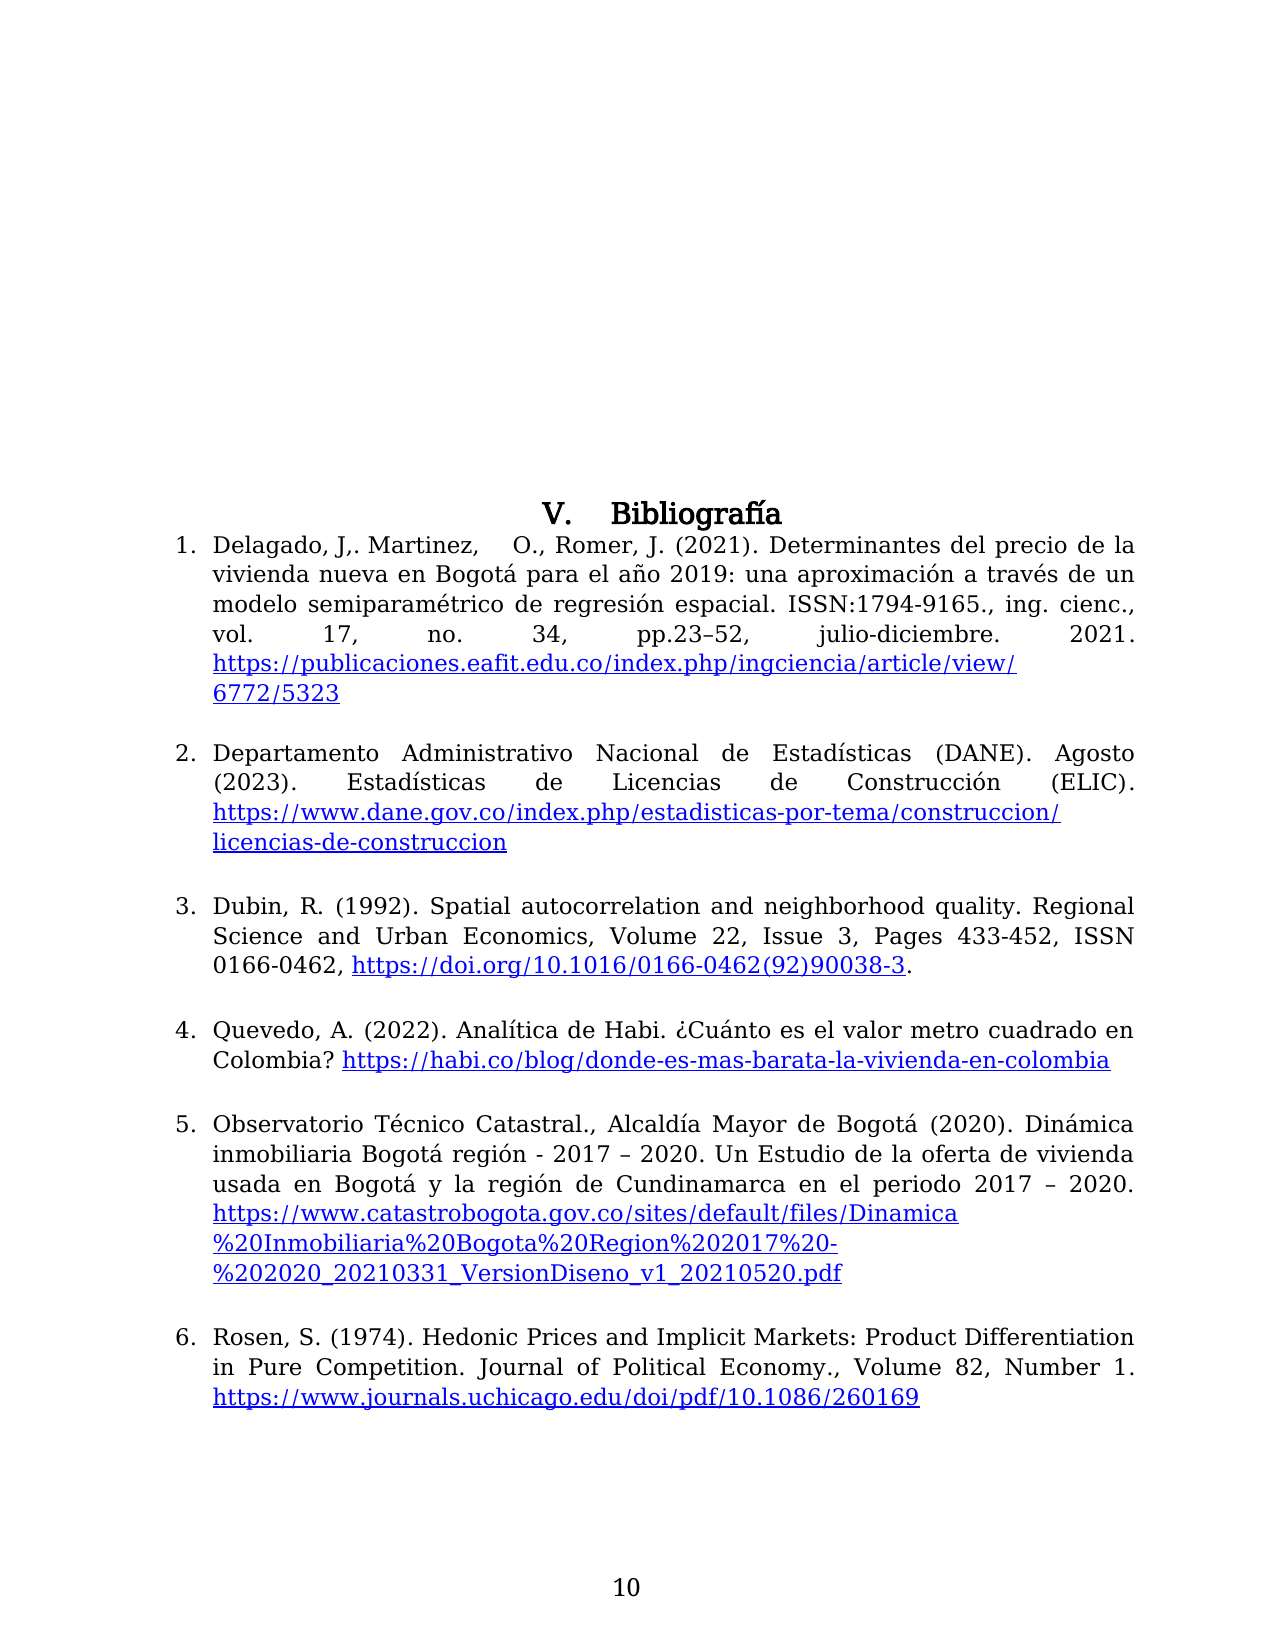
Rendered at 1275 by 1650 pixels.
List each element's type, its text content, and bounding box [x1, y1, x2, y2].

list Departamento Administrativo Nacional de Estadísticas (DANE). Agosto (2023). Estadísticas de Licencias de Construcción (ELIC). https://www.dane.gov.co/index.php/estadisticas-por-tema/construccion/licencias-de-construccion [175, 738, 1135, 855]
list Bibliografía [248, 497, 1106, 530]
list Dubin, R. (1992). Spatial autocorrelation and neighborhood quality. Regional Science and Urban Economics, Volume 22, Issue 3, Pages 433-452, ISSN 0166-0462, https://doi.org/10.1016/0166-0462(92)90038-3. [175, 892, 1135, 979]
list Quevedo, A. (2022). Analítica de Habi. ¿Cuánto es el valor metro cuadrado en Colombia? https://habi.co/blog/donde-es-mas-barata-la-vivienda-en-colombia [175, 1016, 1135, 1073]
list Delagado, J,. Martinez, O., Romer, J. (2021). Determinantes del precio de la vivienda nueva en Bogotá para el año 2019: una aproximación a través de un modelo semiparamétrico de regresión espacial. ISSN:1794-9165., ing. cienc., vol. 17, no. 34, pp.23–52, julio-diciembre. 2021. https://publicaciones.eafit.edu.co/index.php/ingciencia/article/view/6772/5323 [175, 530, 1135, 706]
list Rosen, S. (1974). Hedonic Prices and Implicit Markets: Product Differentiation in Pure Competition. Journal of Political Economy., Volume 82, Number 1. https://www.journals.uchicago.edu/doi/pdf/10.1086/260169 [175, 1323, 1135, 1410]
list Observatorio Técnico Catastral., Alcaldía Mayor de Bogotá (2020). Dinámica inmobiliaria Bogotá región - 2017 – 2020. Un Estudio de la oferta de vivienda usada en Bogotá y la región de Cundinamarca en el periodo 2017 – 2020. https://www.catastrobogota.gov.co/sites/default/files/Dinamica%20Inmobiliaria%20Bogota%20Region%202017%20-%202020_20210331_VersionDiseno_v1_20210520.pdf [175, 1110, 1135, 1286]
